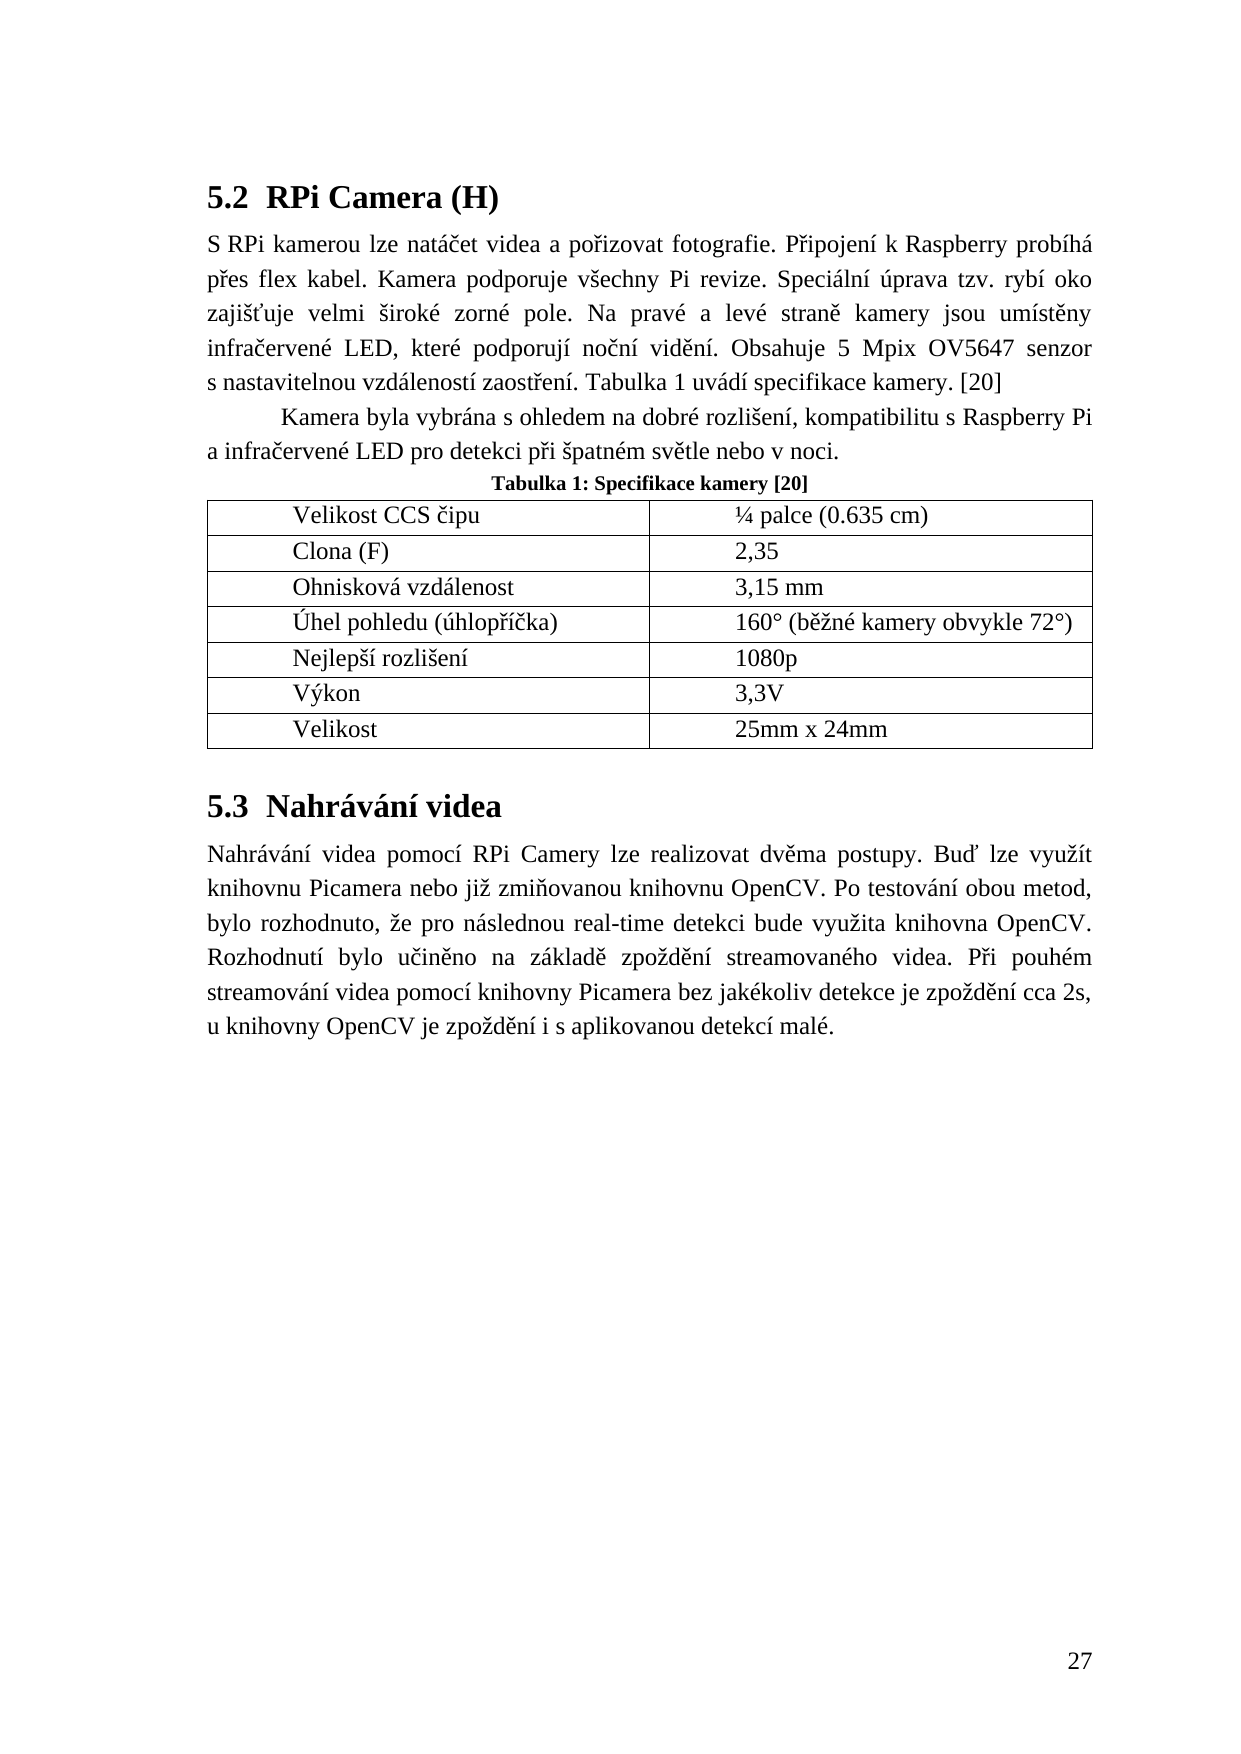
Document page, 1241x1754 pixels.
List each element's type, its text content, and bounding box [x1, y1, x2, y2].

text Nahrávání videa pomocí RPi Camery lze realizovat dvěma postupy. Buď lze využít knihovnu Picamera nebo již zmiňovanou knihovnu OpenCV. Po testování obou metod, bylo rozhodnuto, že pro následnou real-time detekci bude využita knihovna OpenCV. Rozhodnutí bylo učiněno na základě zpoždění streamovaného videa. Při pouhém streamování videa pomocí knihovny Picamera bez jakékoliv detekce je zpoždění cca 2s, u knihovny OpenCV je zpoždění i s aplikovanou detekcí malé. [207, 839, 1092, 1040]
subtitle RPi Camera (H) [207, 177, 1092, 216]
table_header ¼ palce (0.635 cm) [650, 501, 1092, 535]
table_cell 3,15 mm [650, 572, 1092, 606]
text Kamera byla vybrána s ohledem na dobré rozlišení, kompatibilitu s Raspberry Pi a infračervené LED pro detekci při špatném světle nebo v noci. [207, 402, 1092, 465]
table_cell Ohnisková vzdálenost [208, 572, 649, 606]
table_cell 3,3V [650, 678, 1092, 713]
table_header Velikost CCS čipu [208, 501, 649, 535]
text Tabulka 1: Specifikace kamery [20] [207, 471, 1092, 495]
table_cell 1080p [650, 643, 1092, 677]
table_cell Nejlepší rozlišení [208, 643, 649, 677]
table_cell Výkon [208, 678, 649, 713]
text S RPi kamerou lze natáčet videa a pořizovat fotografie. Připojení k Raspberry probíhá přes flex kabel. Kamera podporuje všechny Pi revize. Speciální úprava tzv. rybí oko zajišťuje velmi široké zorné pole. Na pravé a levé straně kamery jsou umístěny infračervené LED, které podporují noční vidění. Obsahuje 5 Mpix OV5647 senzor s nastavitelnou vzdáleností zaostření. Tabulka 1 uvádí specifikace kamery. [20] [207, 229, 1092, 396]
table_cell 160° (běžné kamery obvykle 72°) [650, 607, 1092, 642]
table_cell Úhel pohledu (úhlopříčka) [208, 607, 649, 642]
table_cell 25mm x 24mm [650, 714, 1092, 748]
table_cell Clona (F) [208, 536, 649, 571]
subtitle Nahrávání videa [207, 787, 1092, 825]
table_cell 2,35 [650, 536, 1092, 571]
table_cell Velikost [208, 714, 649, 748]
